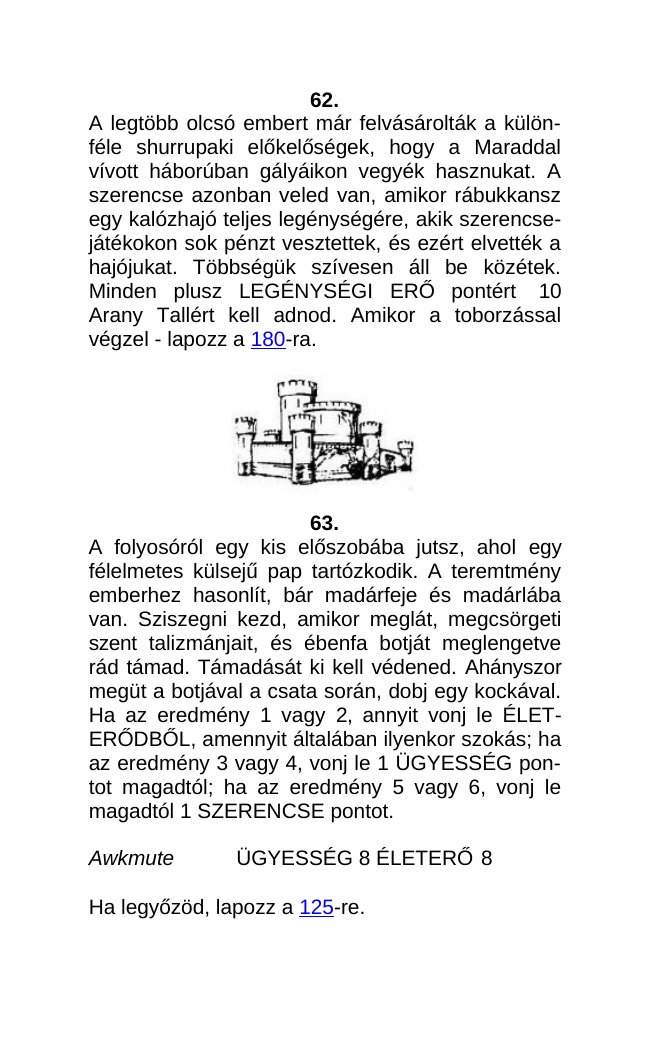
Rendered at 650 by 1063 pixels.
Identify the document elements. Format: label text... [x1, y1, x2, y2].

picture [231, 375, 418, 491]
text A folyosóról egy kis előszobába jutsz, ahol egy félelmetes külsejű pap tartózkodik. A teremtmény emberhez hasonlít, bár madárfeje és madárlába van. Sziszegni kezd, amikor meglát, megcsörgeti szent talizmánjait, és ébenfa botját meglengetve rád támad. Támadását ki kell védened. Ahányszor megüt a botjával a csata során, dobj egy kockával. Ha az eredmény 1 vagy 2, annyit vonj le ÉLET- ERŐDBŐL, amennyit általában ilyenkor szokás; ha az eredmény 3 vagy 4, vonj le 1 ÜGYESSÉG pon- tot magadtól; ha az eredmény 5 vagy 6, vonj le magadtól 1 SZERENCSE pontot. [88, 535, 562, 822]
text A legtöbb olcsó embert már felvásárolták a külön- féle shurrupaki előkelőségek, hogy a Maraddal vívott háborúban gályáikon vegyék hasznukat. A szerencse azonban veled van, amikor rábukkansz egy kalózhajó teljes legénységére, akik szerencse- játékokon sok pénzt vesztettek, és ezért elvették a hajójukat. Többségük szívesen áll be közétek. Minden plusz LEGÉNYSÉGI ERŐ pontért 10 Arany Tallért kell adnod. Amikor a toborzással végzel - lapozz a 180-ra. [88, 111, 562, 351]
text Ha legyőzöd, lapozz a 125-re. [88, 894, 622, 918]
text Awkmute ÜGYESSÉG 8 ÉLETERŐ 8 [88, 846, 622, 870]
subtitle 63. [159, 511, 490, 535]
